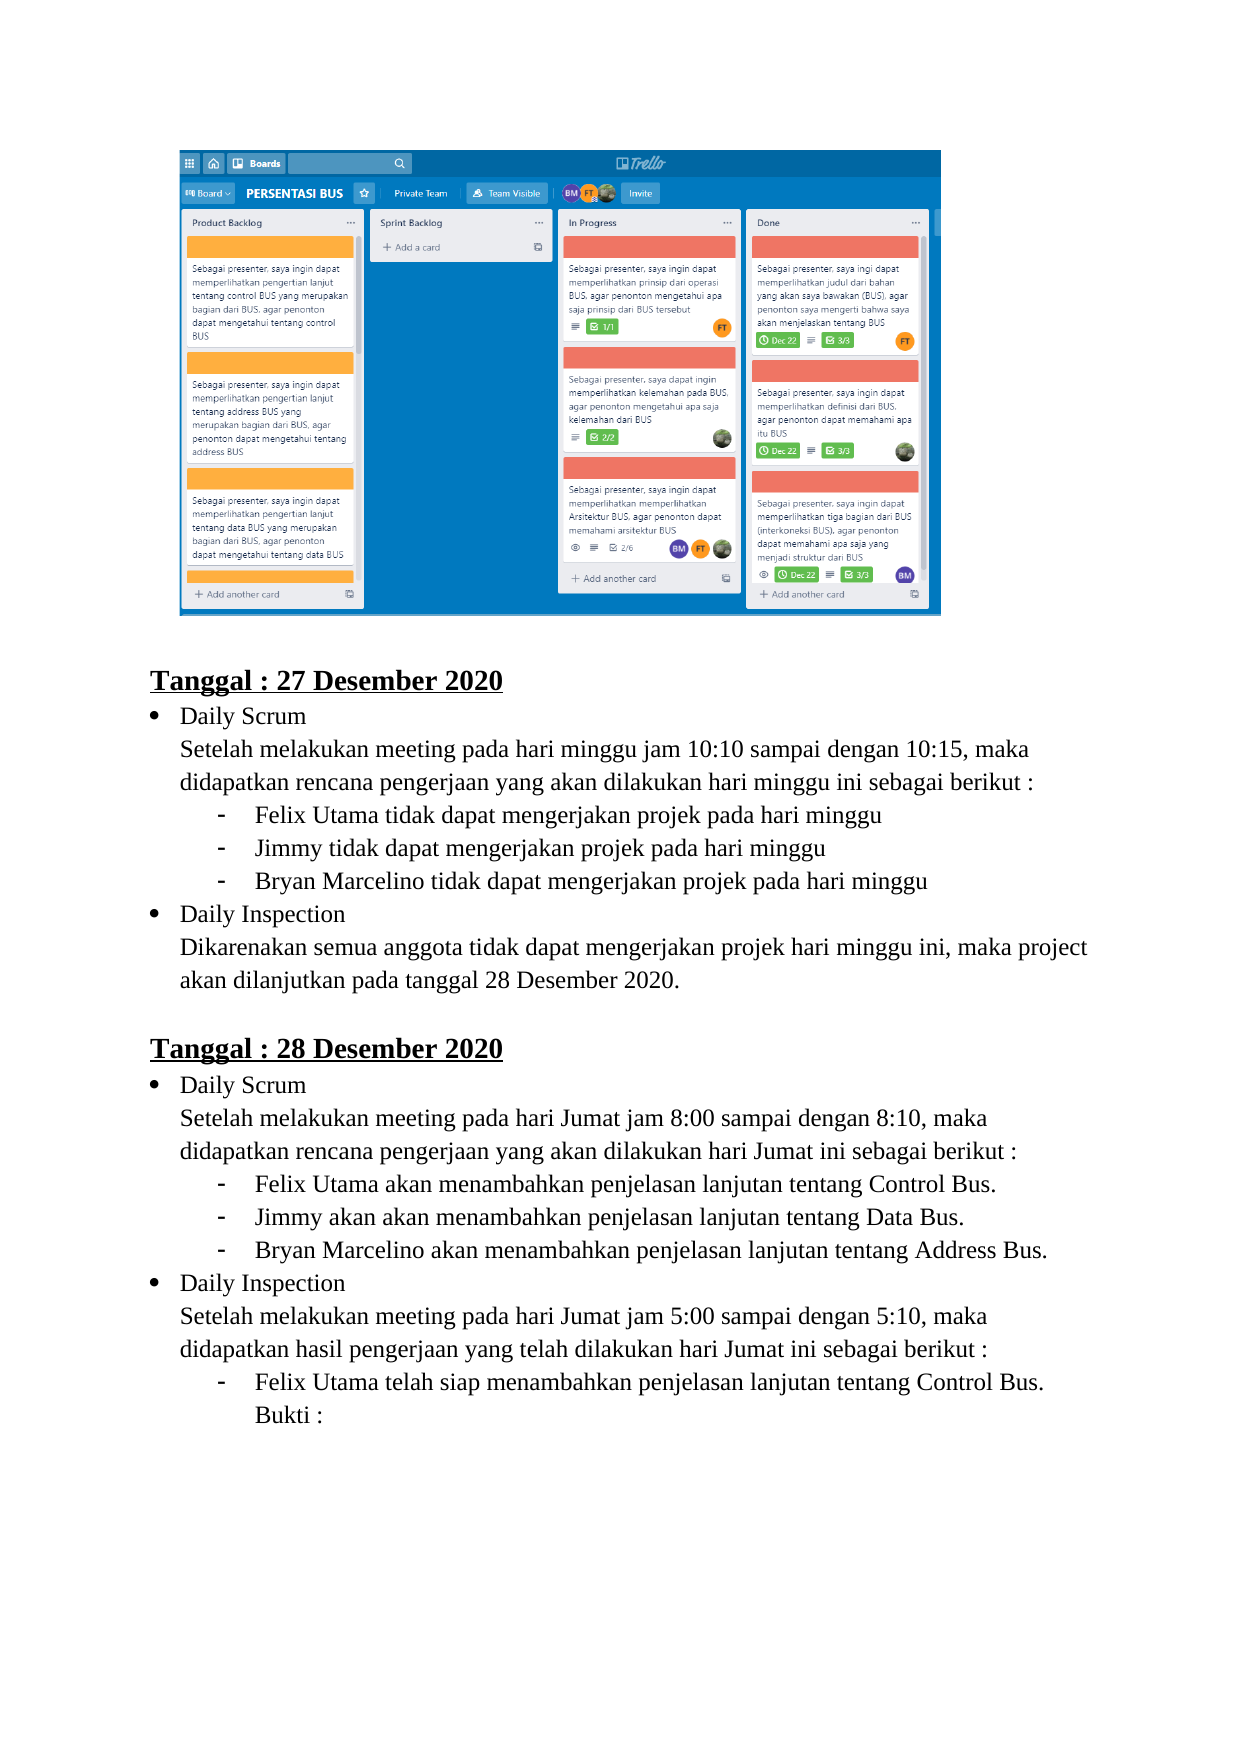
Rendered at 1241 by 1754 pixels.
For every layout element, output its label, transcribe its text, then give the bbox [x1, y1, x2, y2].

list Felix Utama telah siap menambahkan penjelasan lanjutan tentang Control Bus. [217, 1367, 1090, 1396]
text Tanggal : 27 Desember 2020 [150, 663, 1090, 696]
list Bryan Marcelino tidak dapat mengerjakan projek pada hari minggu [217, 866, 1090, 895]
text Dikarenakan semua anggota tidak dapat mengerjakan projek hari minggu ini, maka project akan dilanjutkan pada tanggal 28 Desember 2020. [179, 932, 1090, 994]
list Daily Scrum [150, 701, 1090, 730]
list Felix Utama akan menambahkan penjelasan lanjutan tentang Control Bus. [217, 1169, 1090, 1198]
list Daily Inspection [150, 899, 1090, 928]
list Bukti : [254, 1400, 1090, 1429]
list Setelah melakukan meeting pada hari Jumat jam 8:00 sampai dengan 8:10, maka didapatkan rencana pengerjaan yang akan dilakukan hari Jumat ini sebagai berikut : [179, 1103, 1090, 1165]
list Daily Inspection [150, 1268, 1090, 1297]
text Tanggal : 28 Desember 2020 [150, 1031, 1090, 1065]
list Bryan Marcelino akan menambahkan penjelasan lanjutan tentang Address Bus. [217, 1235, 1090, 1264]
list Setelah melakukan meeting pada hari minggu jam 10:10 sampai dengan 10:15, maka didapatkan rencana pengerjaan yang akan dilakukan hari minggu ini sebagai berikut : [179, 734, 1090, 796]
list Jimmy tidak dapat mengerjakan projek pada hari minggu [217, 833, 1090, 862]
list Jimmy akan akan menambahkan penjelasan lanjutan tentang Data Bus. [217, 1202, 1090, 1231]
picture [179, 150, 941, 616]
list Daily Scrum [150, 1070, 1090, 1099]
list Setelah melakukan meeting pada hari Jumat jam 5:00 sampai dengan 5:10, maka didapatkan hasil pengerjaan yang telah dilakukan hari Jumat ini sebagai berikut : [179, 1301, 1090, 1363]
list Felix Utama tidak dapat mengerjakan projek pada hari minggu [217, 800, 1090, 829]
